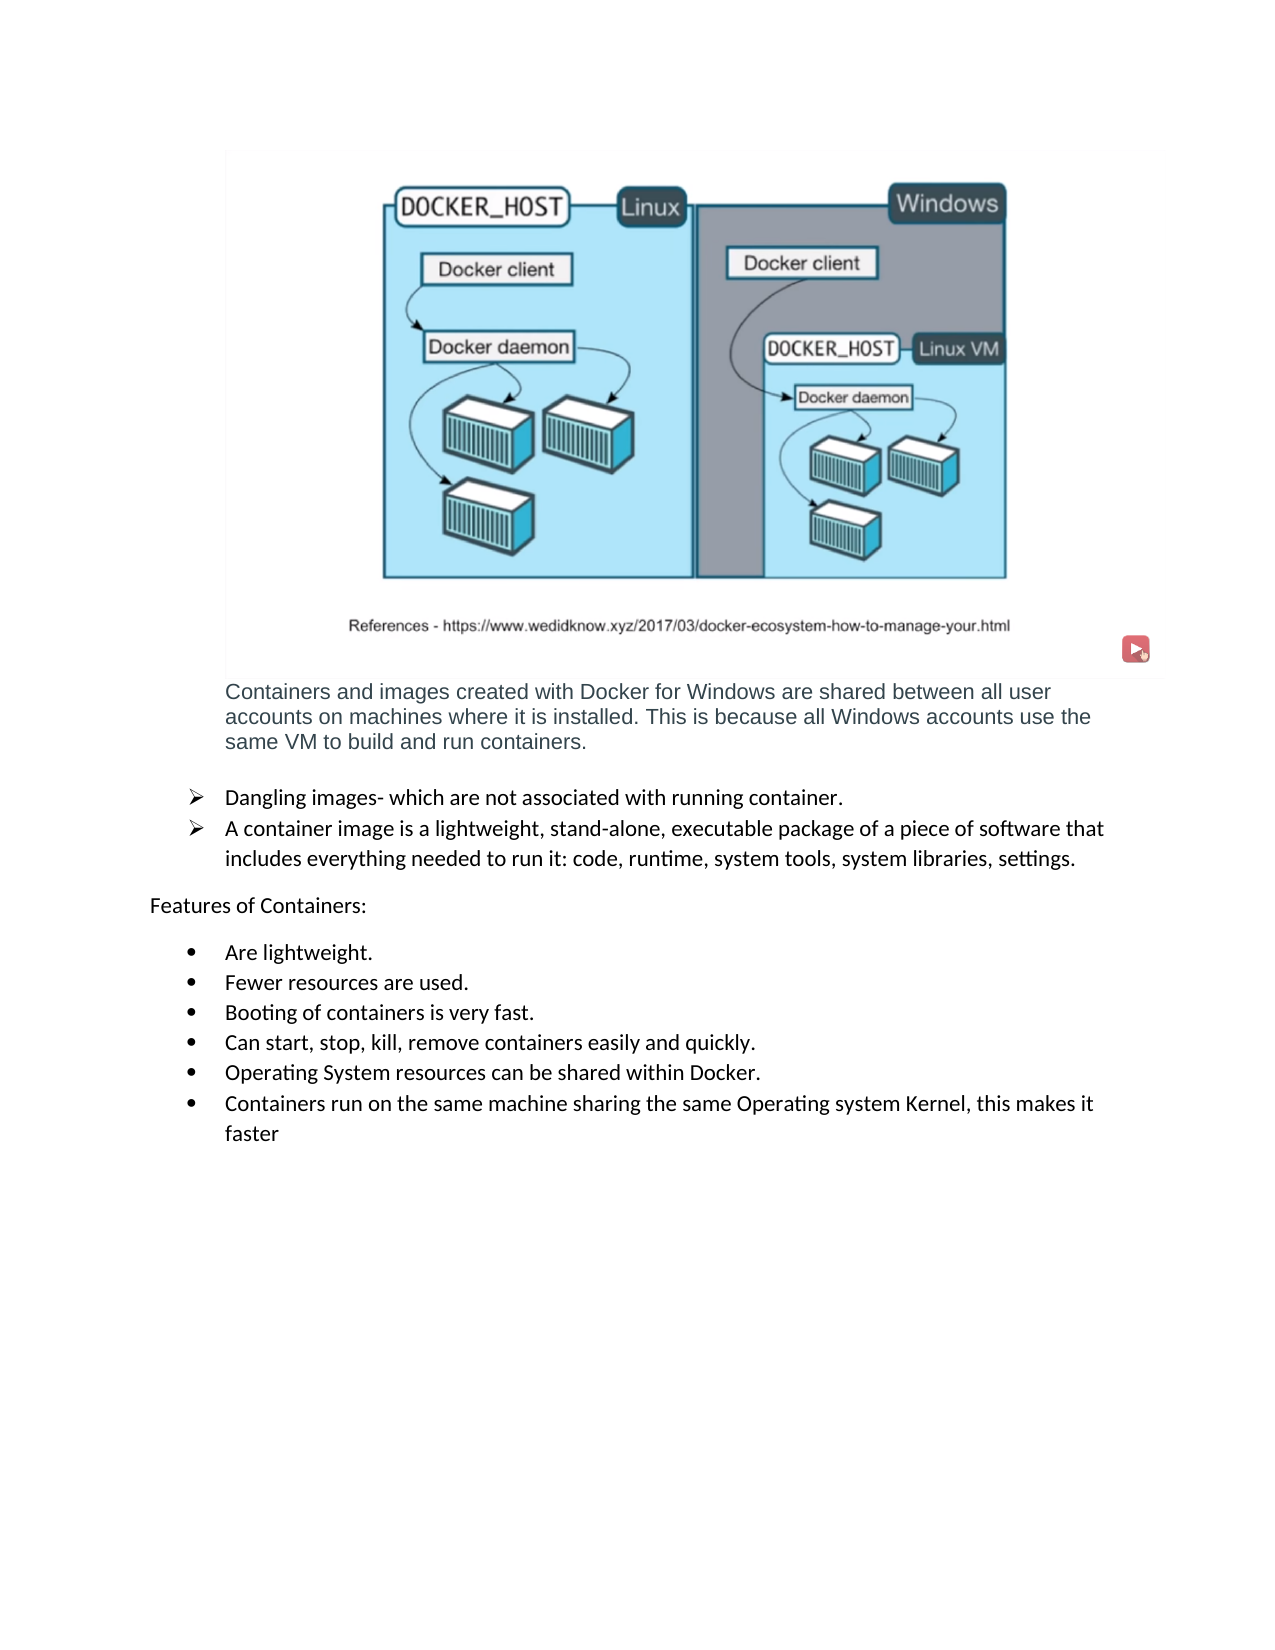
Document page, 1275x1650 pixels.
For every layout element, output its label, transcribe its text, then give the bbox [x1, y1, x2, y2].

list Are lightweight. [187, 938, 1125, 966]
list Booting of containers is very fast. [187, 998, 1125, 1026]
list A container image is a lightweight, stand-alone, executable package of a piece of software that includes everything needed to run it: code, runtime, system tools, system libraries, settings. [187, 814, 1125, 872]
list Containers run on the same machine sharing the same Operating system Kernel, this makes it faster [187, 1089, 1125, 1147]
list Fewer resources are used. [187, 968, 1125, 996]
list Operating System resources can be shared within Docker. [187, 1058, 1125, 1086]
list Dangling images- which are not associated with running container. [187, 783, 1125, 811]
list Can start, stop, kill, remove containers easily and quickly. [187, 1028, 1125, 1056]
text Features of Containers: [150, 891, 1125, 919]
picture [225, 150, 1166, 679]
